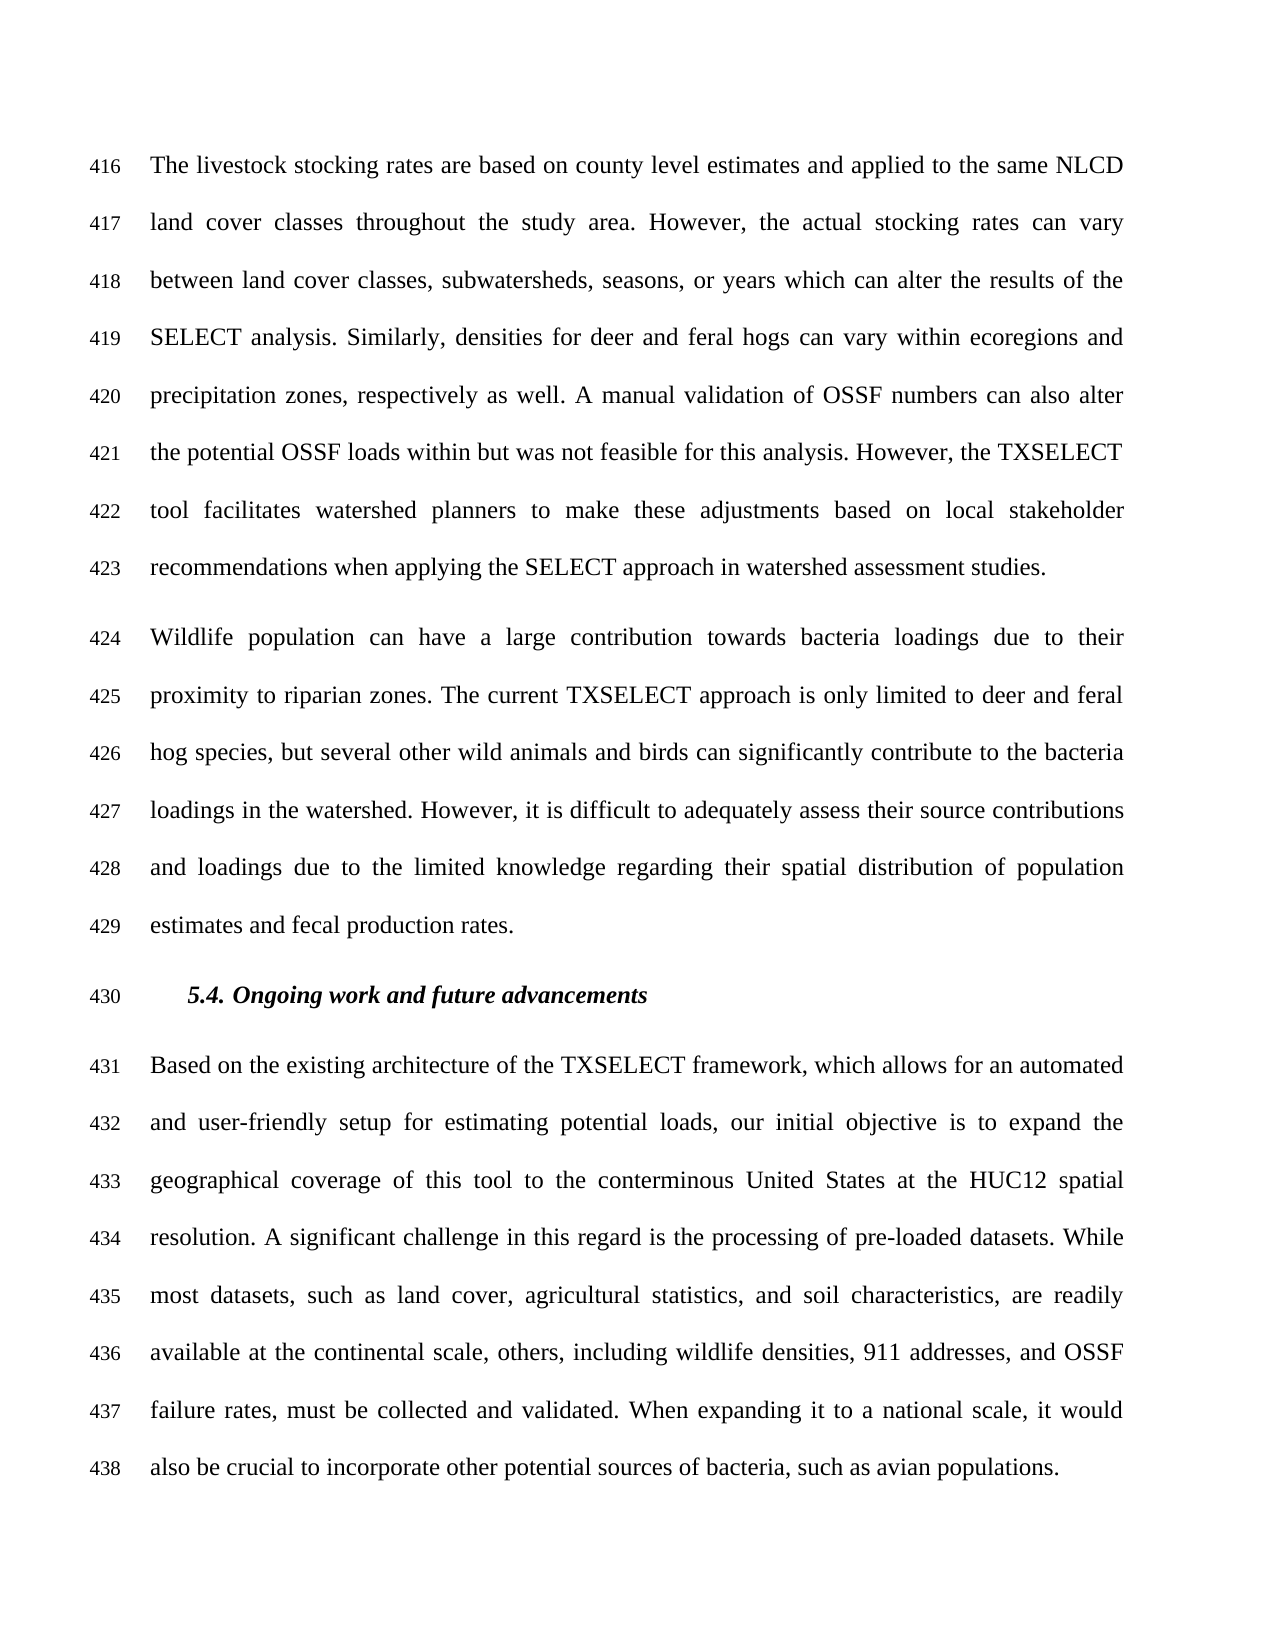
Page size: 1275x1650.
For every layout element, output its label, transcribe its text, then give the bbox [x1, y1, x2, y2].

text Wildlife population can have a large contribution towards bacteria loadings due to their proximity to riparian zones. The current TXSELECT approach is only limited to deer and feral hog species, but several other wild animals and birds can significantly contribute to the bacteria loadings in the watershed. However, it is difficult to adequately assess their source contributions and loadings due to the limited knowledge regarding their spatial distribution of population estimates and fecal production rates. [150, 622, 1125, 939]
list Ongoing work and future advancements [187, 980, 1125, 1009]
text Based on the existing architecture of the TXSELECT framework, which allows for an automated and user-friendly setup for estimating potential loads, our initial objective is to expand the geographical coverage of this tool to the conterminous United States at the HUC12 spatial resolution. A significant challenge in this regard is the processing of pre-loaded datasets. While most datasets, such as land cover, agricultural statistics, and soil characteristics, are readily available at the continental scale, others, including wildlife densities, 911 addresses, and OSSF failure rates, must be collected and validated. When expanding it to a national scale, it would also be crucial to incorporate other potential sources of bacteria, such as avian populations. [150, 1050, 1125, 1481]
text The livestock stocking rates are based on county level estimates and applied to the same NLCD land cover classes throughout the study area. However, the actual stocking rates can vary between land cover classes, subwatersheds, seasons, or years which can alter the results of the SELECT analysis. Similarly, densities for deer and feral hogs can vary within ecoregions and precipitation zones, respectively as well. A manual validation of OSSF numbers can also alter the potential OSSF loads within but was not feasible for this analysis. However, the TXSELECT tool facilitates watershed planners to make these adjustments based on local stakeholder recommendations when applying the SELECT approach in watershed assessment studies. [150, 150, 1125, 581]
